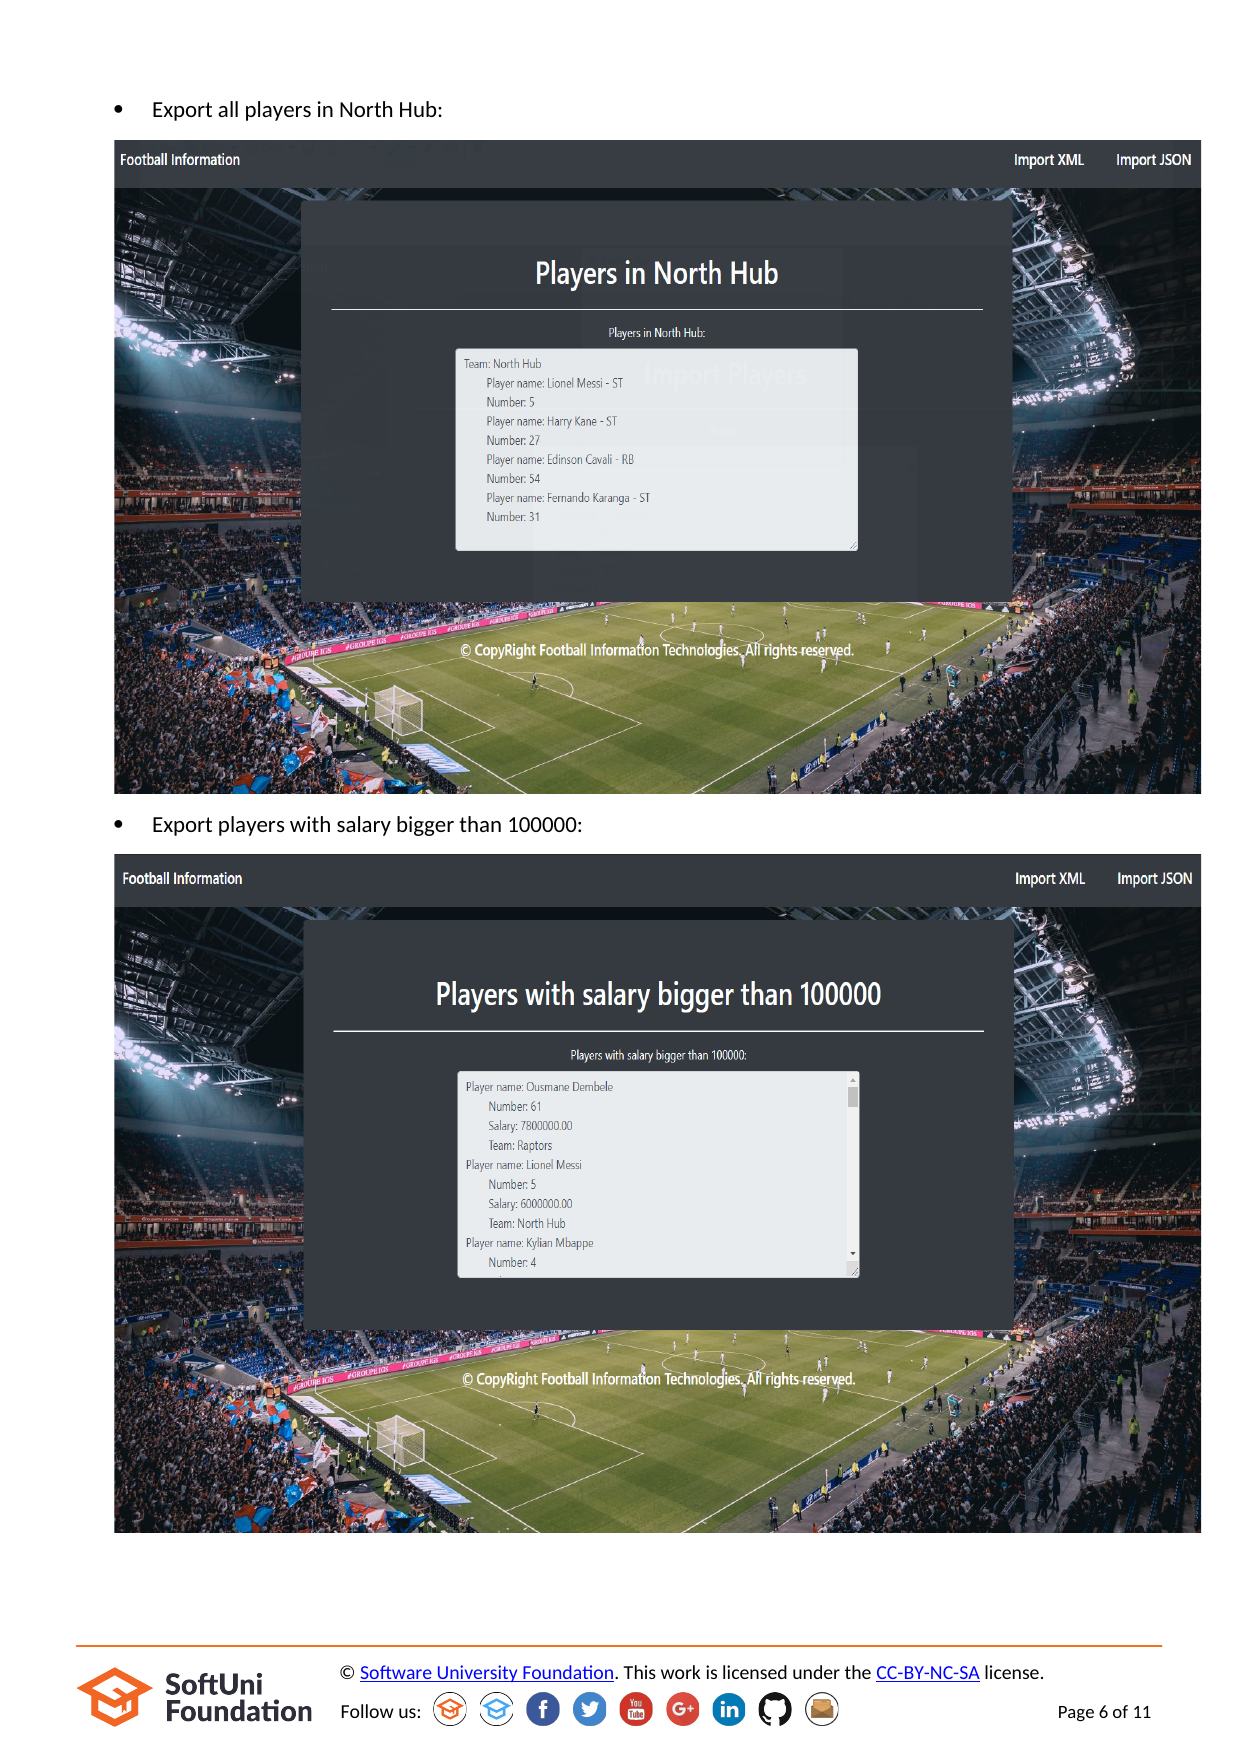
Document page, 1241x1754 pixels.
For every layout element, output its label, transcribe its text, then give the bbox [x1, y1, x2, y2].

picture [76, 1667, 312, 1727]
picture [758, 1692, 792, 1726]
picture [114, 854, 1202, 1533]
picture [666, 1692, 700, 1726]
picture [712, 1693, 722, 1703]
picture [736, 1716, 746, 1726]
picture [805, 1692, 839, 1726]
list Export players with salary bigger than 100000: [114, 810, 1163, 838]
picture [712, 1716, 722, 1726]
picture [526, 1692, 560, 1726]
picture [480, 1692, 513, 1726]
picture [433, 1692, 467, 1726]
picture [619, 1692, 653, 1726]
list Export all players in North Hub: [114, 95, 1163, 123]
picture [736, 1693, 746, 1703]
picture [573, 1692, 607, 1726]
picture [727, 1707, 738, 1717]
picture [114, 140, 1202, 794]
